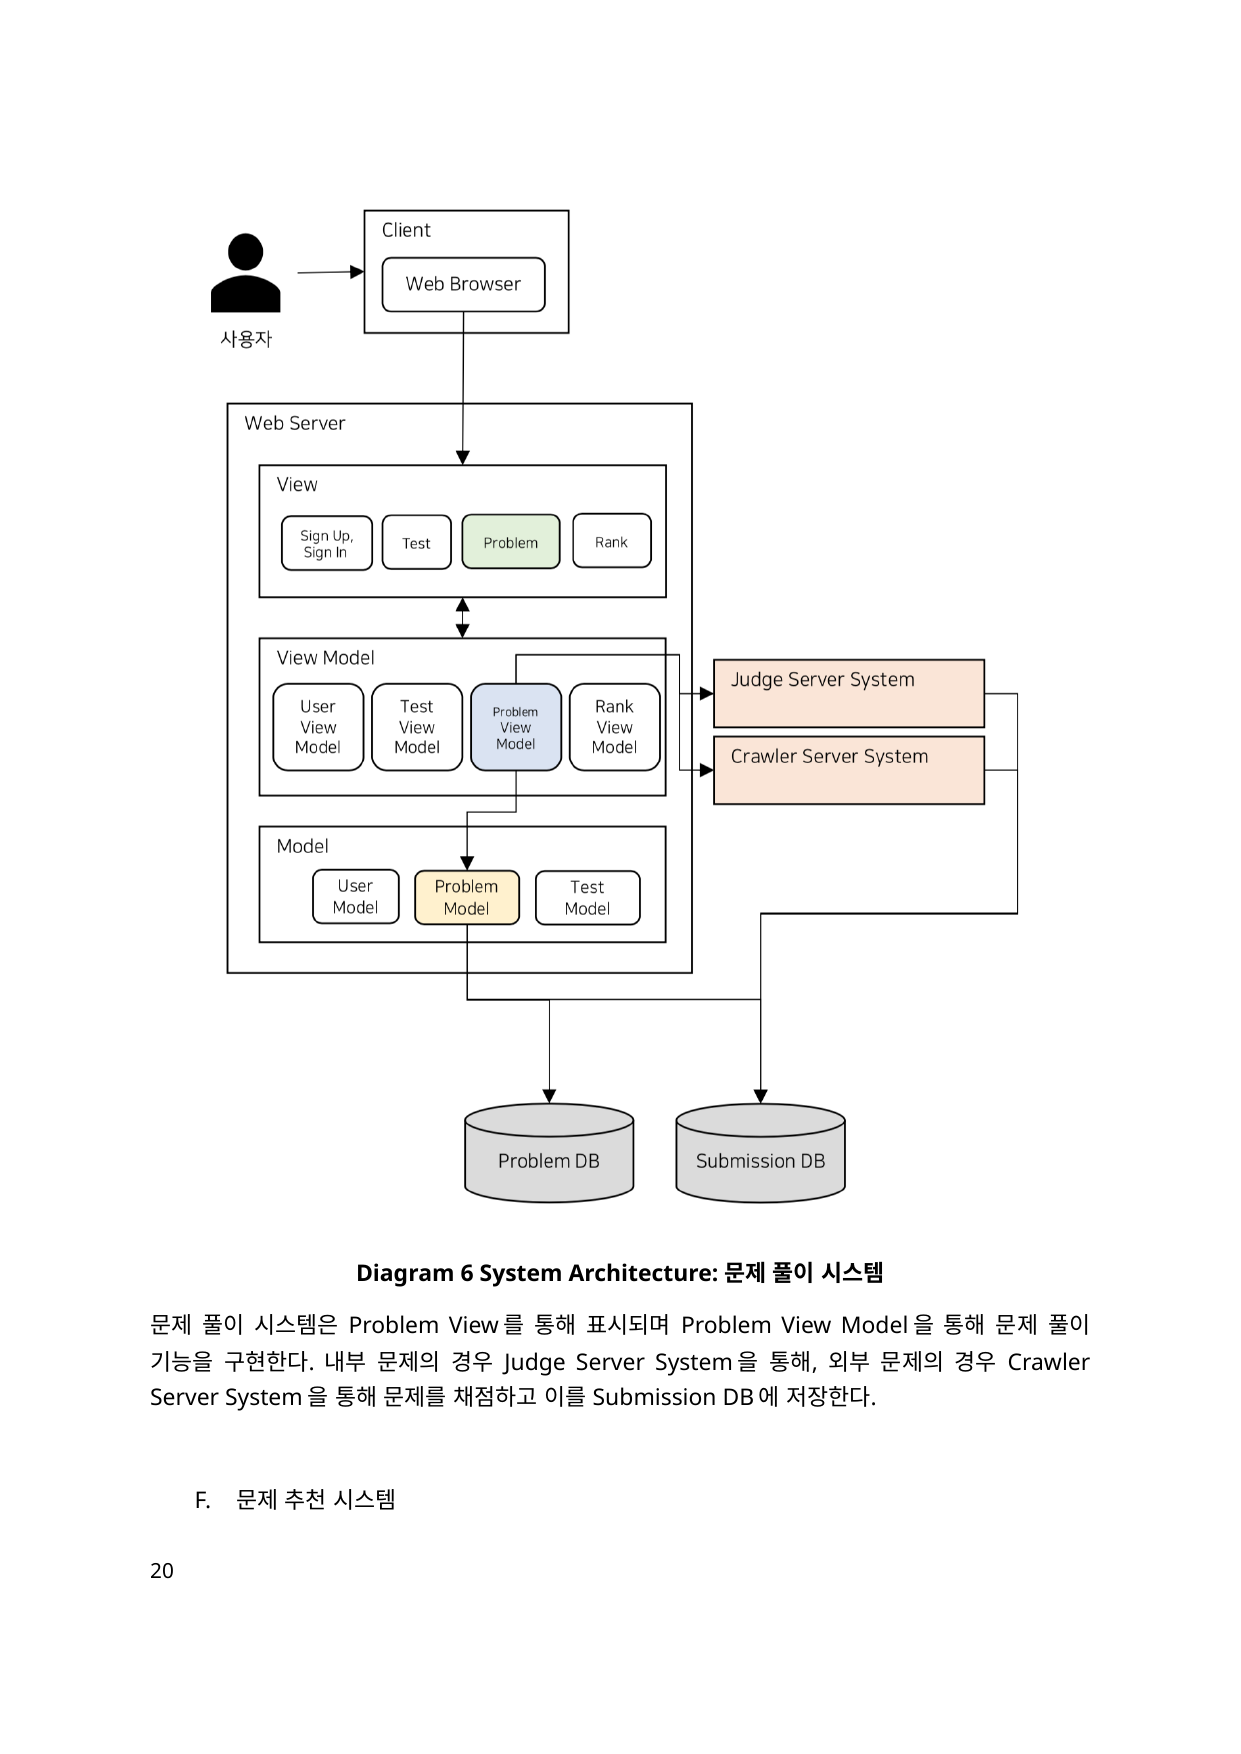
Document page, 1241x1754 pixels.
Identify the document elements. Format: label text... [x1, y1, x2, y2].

subtitle 문제 추천 시스템 [194, 1482, 1090, 1516]
picture [198, 177, 1042, 1236]
text 문제 풀이 시스템은 Problem View를 통해 표시되며 Problem View Model을 통해 문제 풀이 기능을 구현한다. 내부 문제의 경우 Judge Server System을 통해, 외부 문제의 경우 Crawler Server System을 통해 문제를 채점하고 이를 Submission DB에 저장한다. [150, 1307, 1090, 1413]
text Diagram 6 System Architecture: 문제 풀이 시스템 [150, 1255, 1090, 1288]
